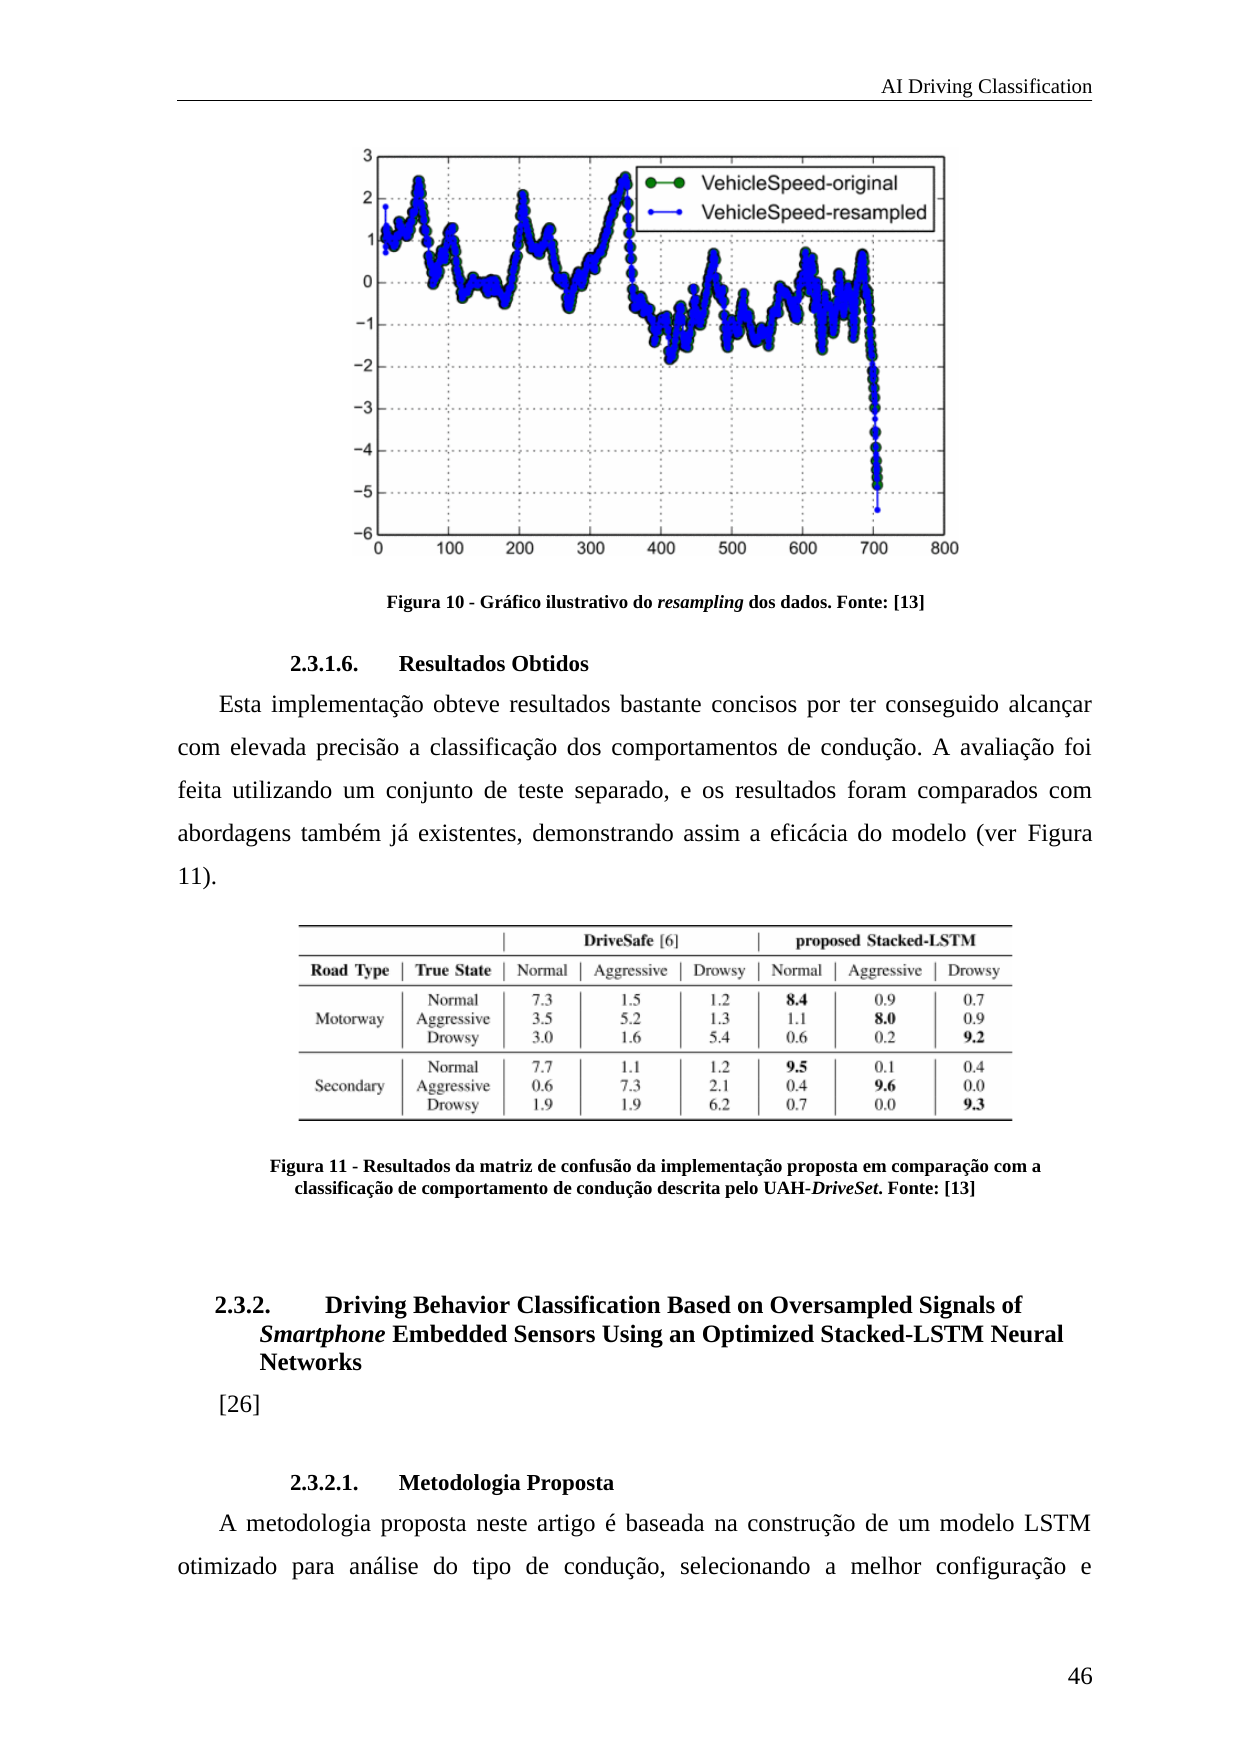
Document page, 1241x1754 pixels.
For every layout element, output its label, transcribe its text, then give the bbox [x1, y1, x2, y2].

subtitle Driving Behavior Classification Based on Oversampled Signals of Smartphone Embedded Sensors Using an Optimized Stacked-LSTM Neural Networks [214, 1290, 1092, 1376]
text Figura 11 - Resultados da matriz de confusão da implementação proposta em comparação com a classificação de comportamento de condução descrita pelo UAH-DriveSet. Fonte: [177, 1155, 1092, 1198]
text Esta implementação obteve resultados bastante concisos por ter conseguido alcançar com elevada precisão a classificação dos comportamentos de condução. A avaliação foi feita utilizando um conjunto de teste separado, e os resultados foram comparados com abordagens também já existentes, demonstrando assim a eficácia do modelo (ver Figura 11). [177, 689, 1092, 890]
text Figura 10 - Gráfico ilustrativo do resampling dos dados. Fonte: [177, 591, 1092, 613]
subtitle Resultados Obtidos [290, 650, 1092, 676]
subtitle Metodologia Proposta [290, 1469, 1092, 1496]
picture [352, 147, 959, 556]
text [177, 1508, 1092, 1580]
picture [298, 925, 1013, 1121]
